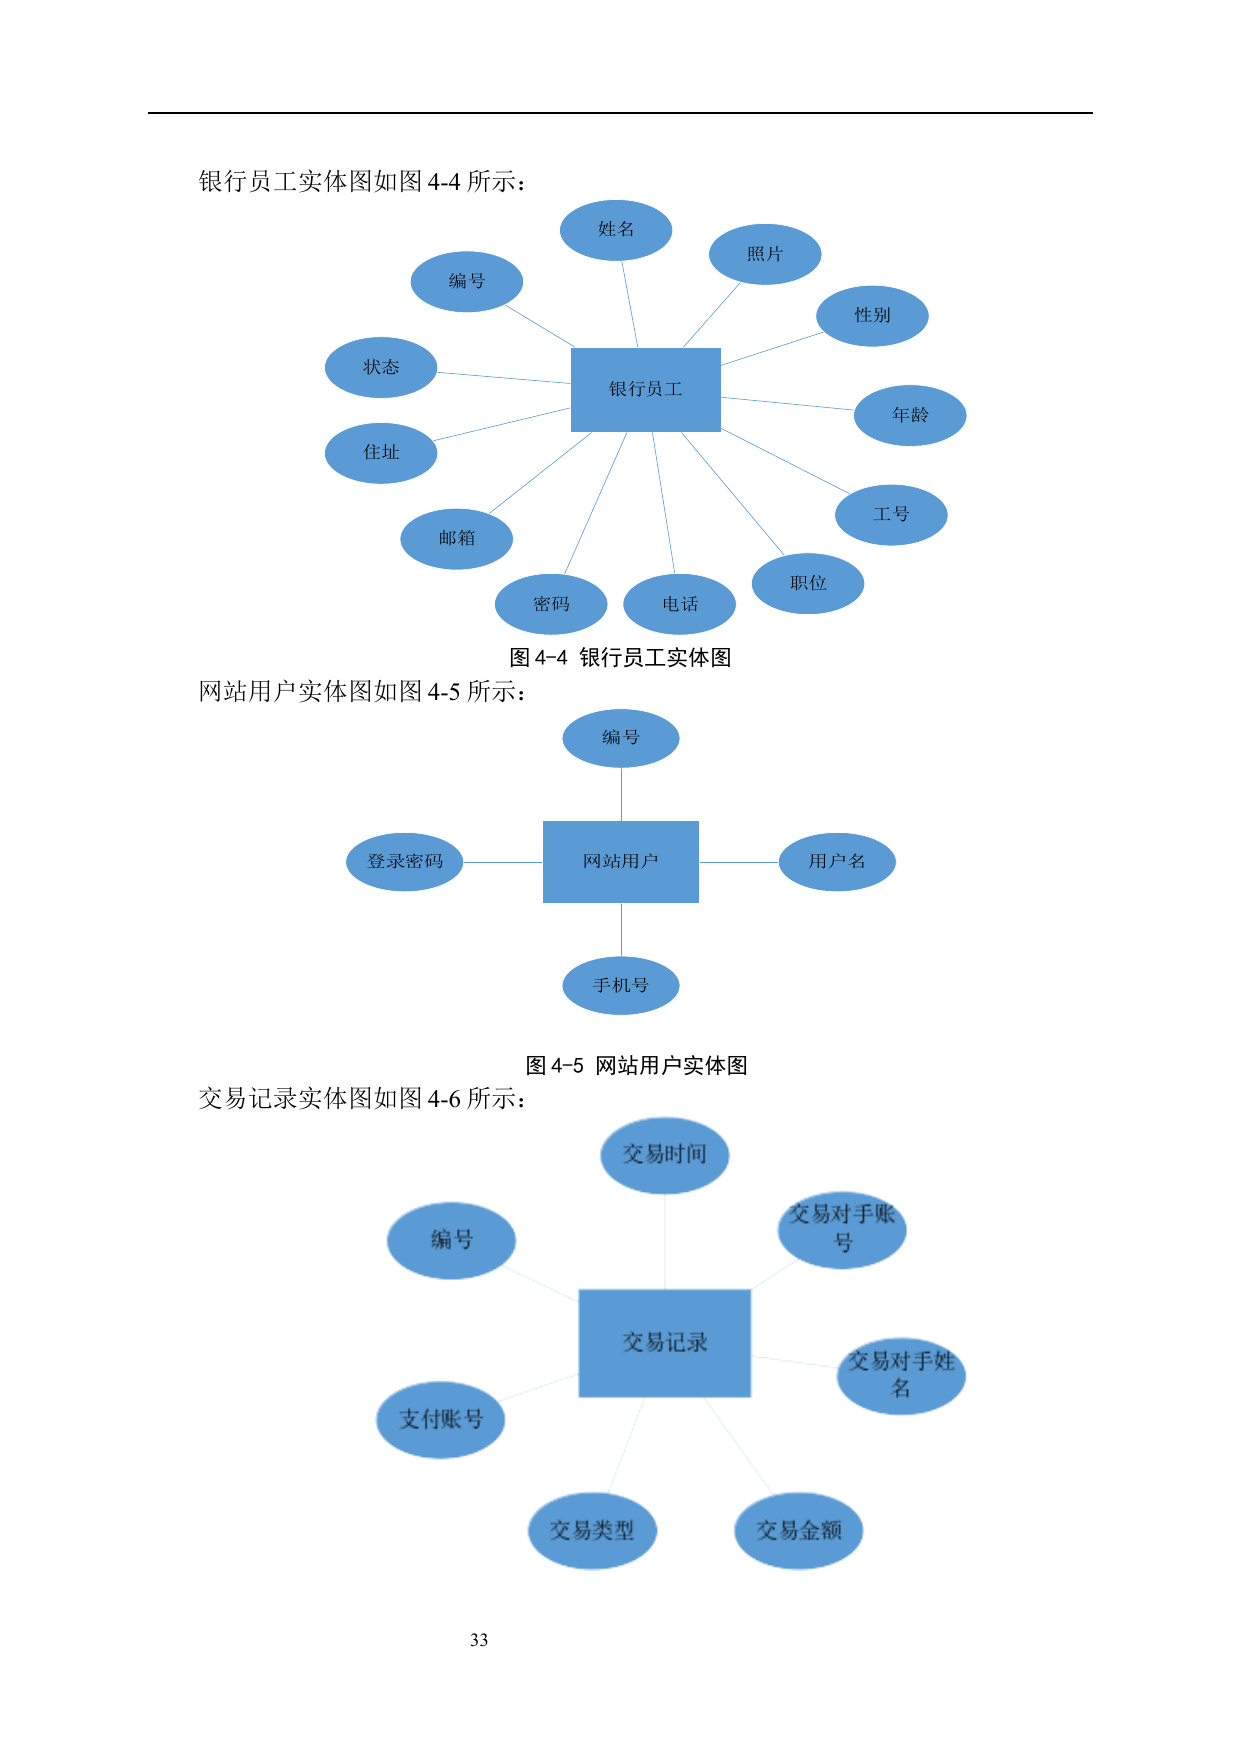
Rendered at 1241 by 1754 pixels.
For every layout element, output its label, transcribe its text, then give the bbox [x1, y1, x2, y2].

text 交易记录实体图如图4-6所示： [148, 1081, 1093, 1115]
text 图4-5 网站用户实体图 [148, 1047, 1093, 1081]
text 银行员工实体图如图4-4所示： [148, 164, 1093, 198]
text 图4-4 银行员工实体图 [148, 639, 1093, 673]
text 网站用户实体图如图4-5所示： [148, 673, 1093, 707]
